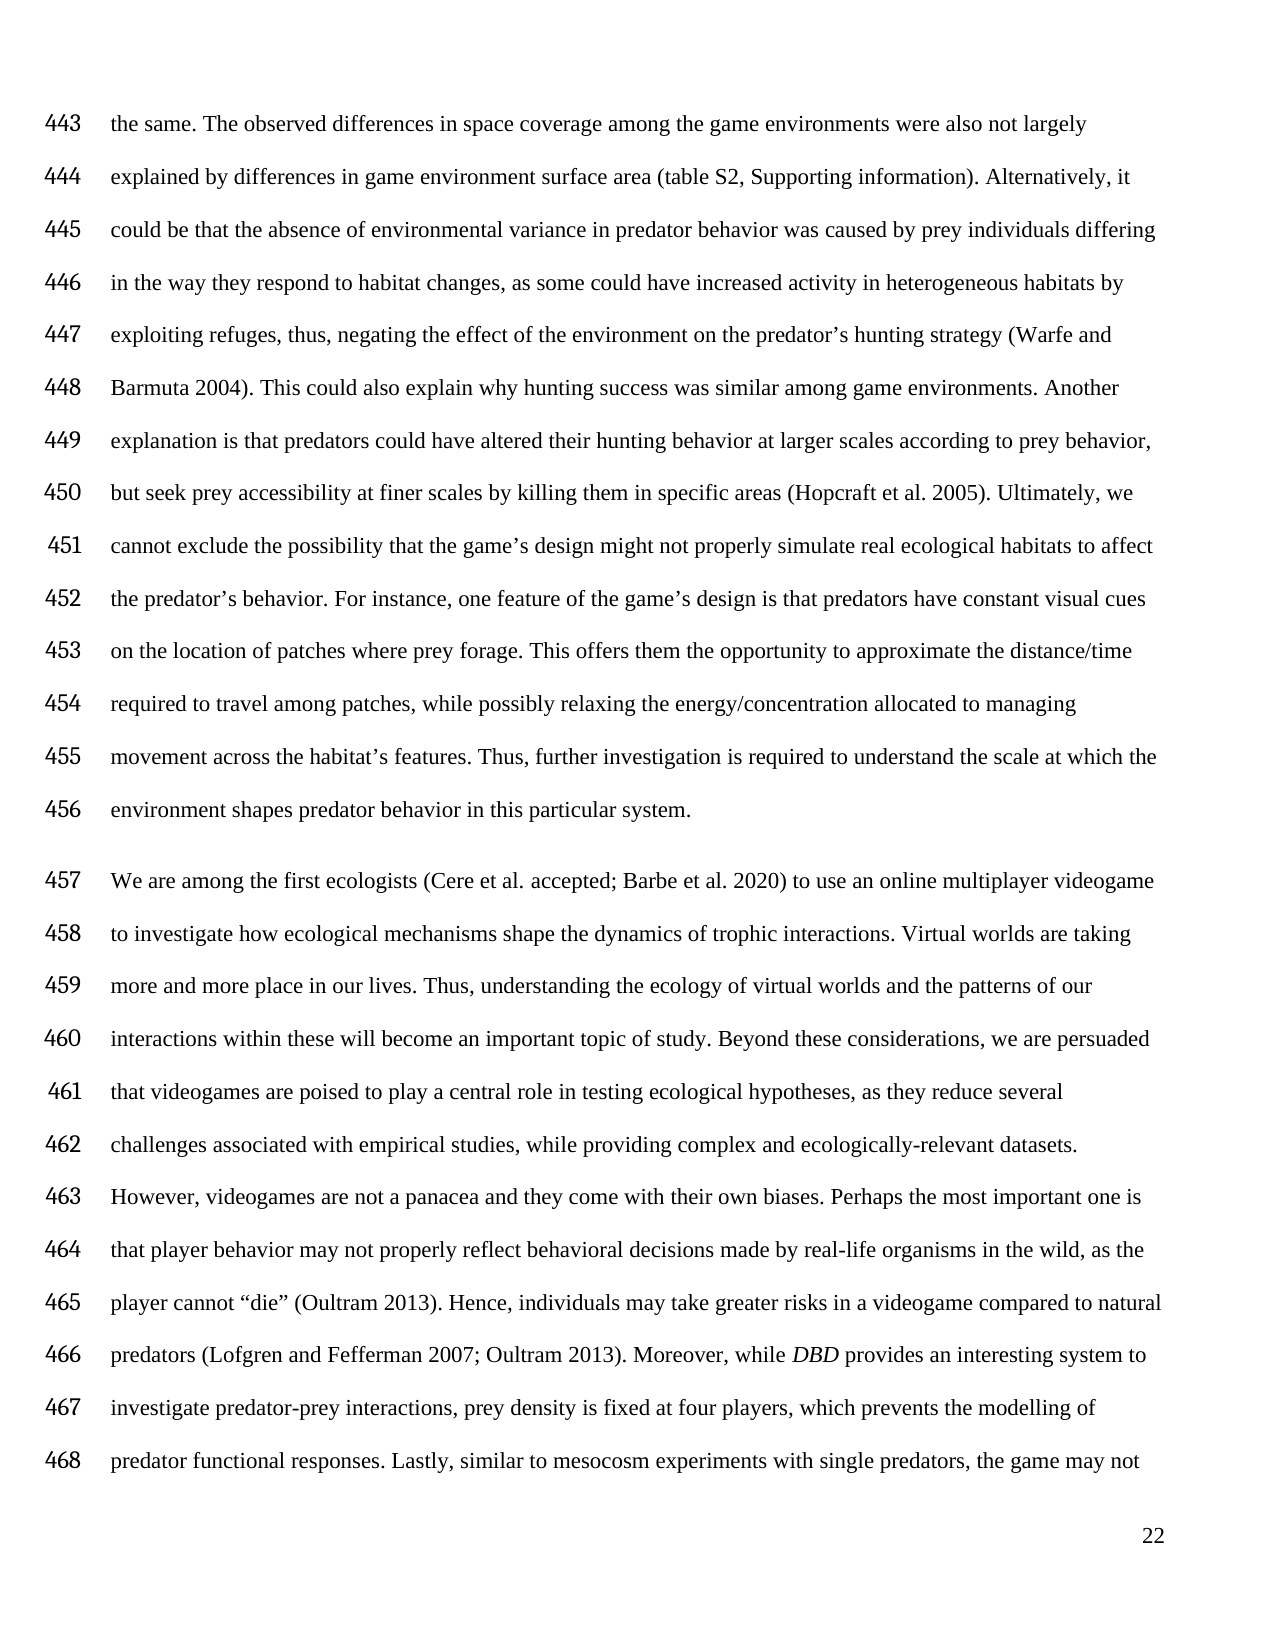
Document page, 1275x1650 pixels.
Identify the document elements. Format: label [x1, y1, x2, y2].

text [110, 110, 1164, 822]
text [110, 867, 1164, 1473]
